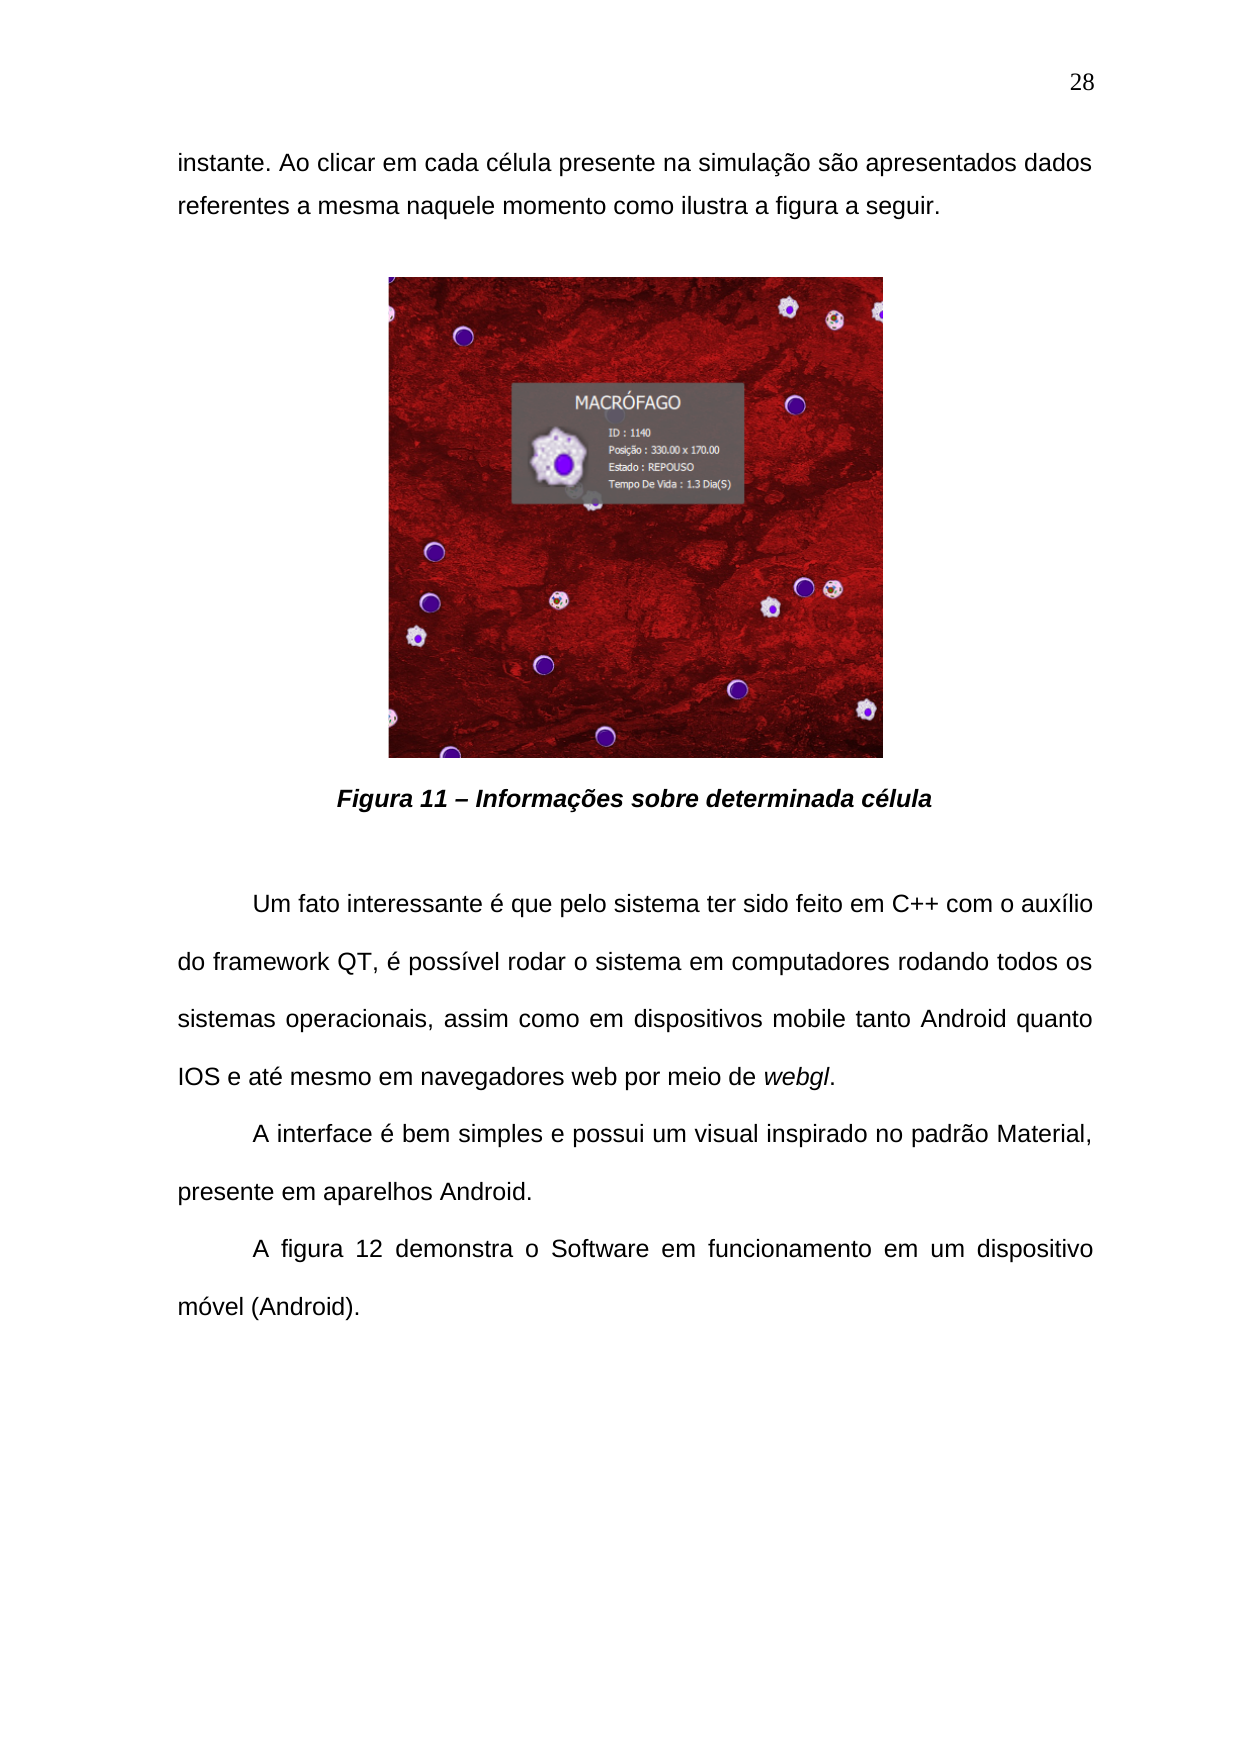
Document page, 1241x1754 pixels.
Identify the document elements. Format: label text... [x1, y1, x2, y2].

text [177, 148, 1094, 219]
text A figura 12 demonstra o Software em funcionamento em um dispositivo móvel (Android). [177, 1234, 1094, 1321]
picture [388, 277, 883, 758]
text A interface é bem simples e possui um visual inspirado no padrão Material, presente em aparelhos Android. [177, 1119, 1094, 1206]
text Figura 11 – Informações sobre determinada célula [177, 784, 1094, 812]
text Um fato interessante é que pelo sistema ter sido feito em C++ com o auxílio do framework QT, é possível rodar o sistema em computadores rodando todos os sistemas operacionais, assim como em dispositivos mobile tanto Android quanto IOS e até mesmo em navegadores web por meio de webgl. [177, 889, 1094, 1091]
